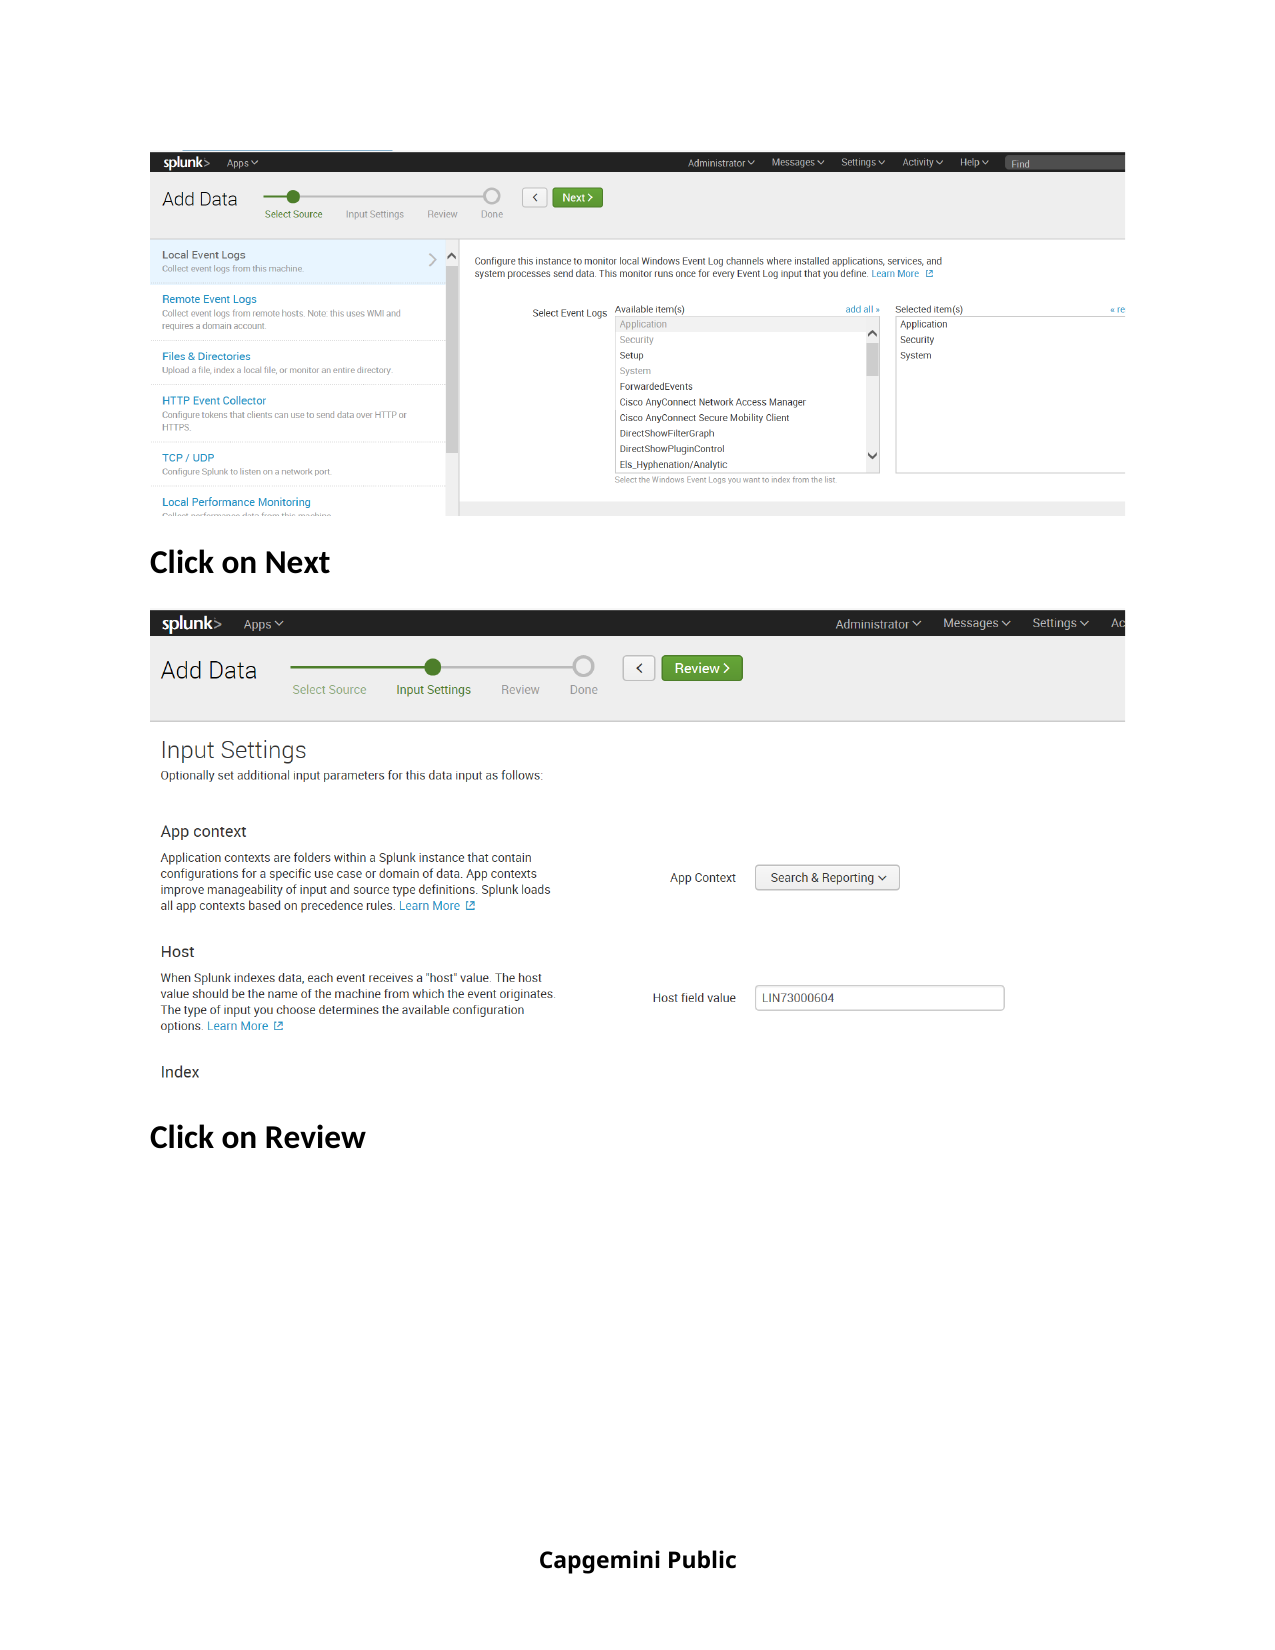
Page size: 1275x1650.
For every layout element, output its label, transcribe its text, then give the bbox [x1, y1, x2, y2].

text Click on Review [150, 1116, 1125, 1157]
picture [150, 608, 1125, 1092]
picture [150, 150, 1125, 516]
text Click on Next [150, 541, 1125, 582]
